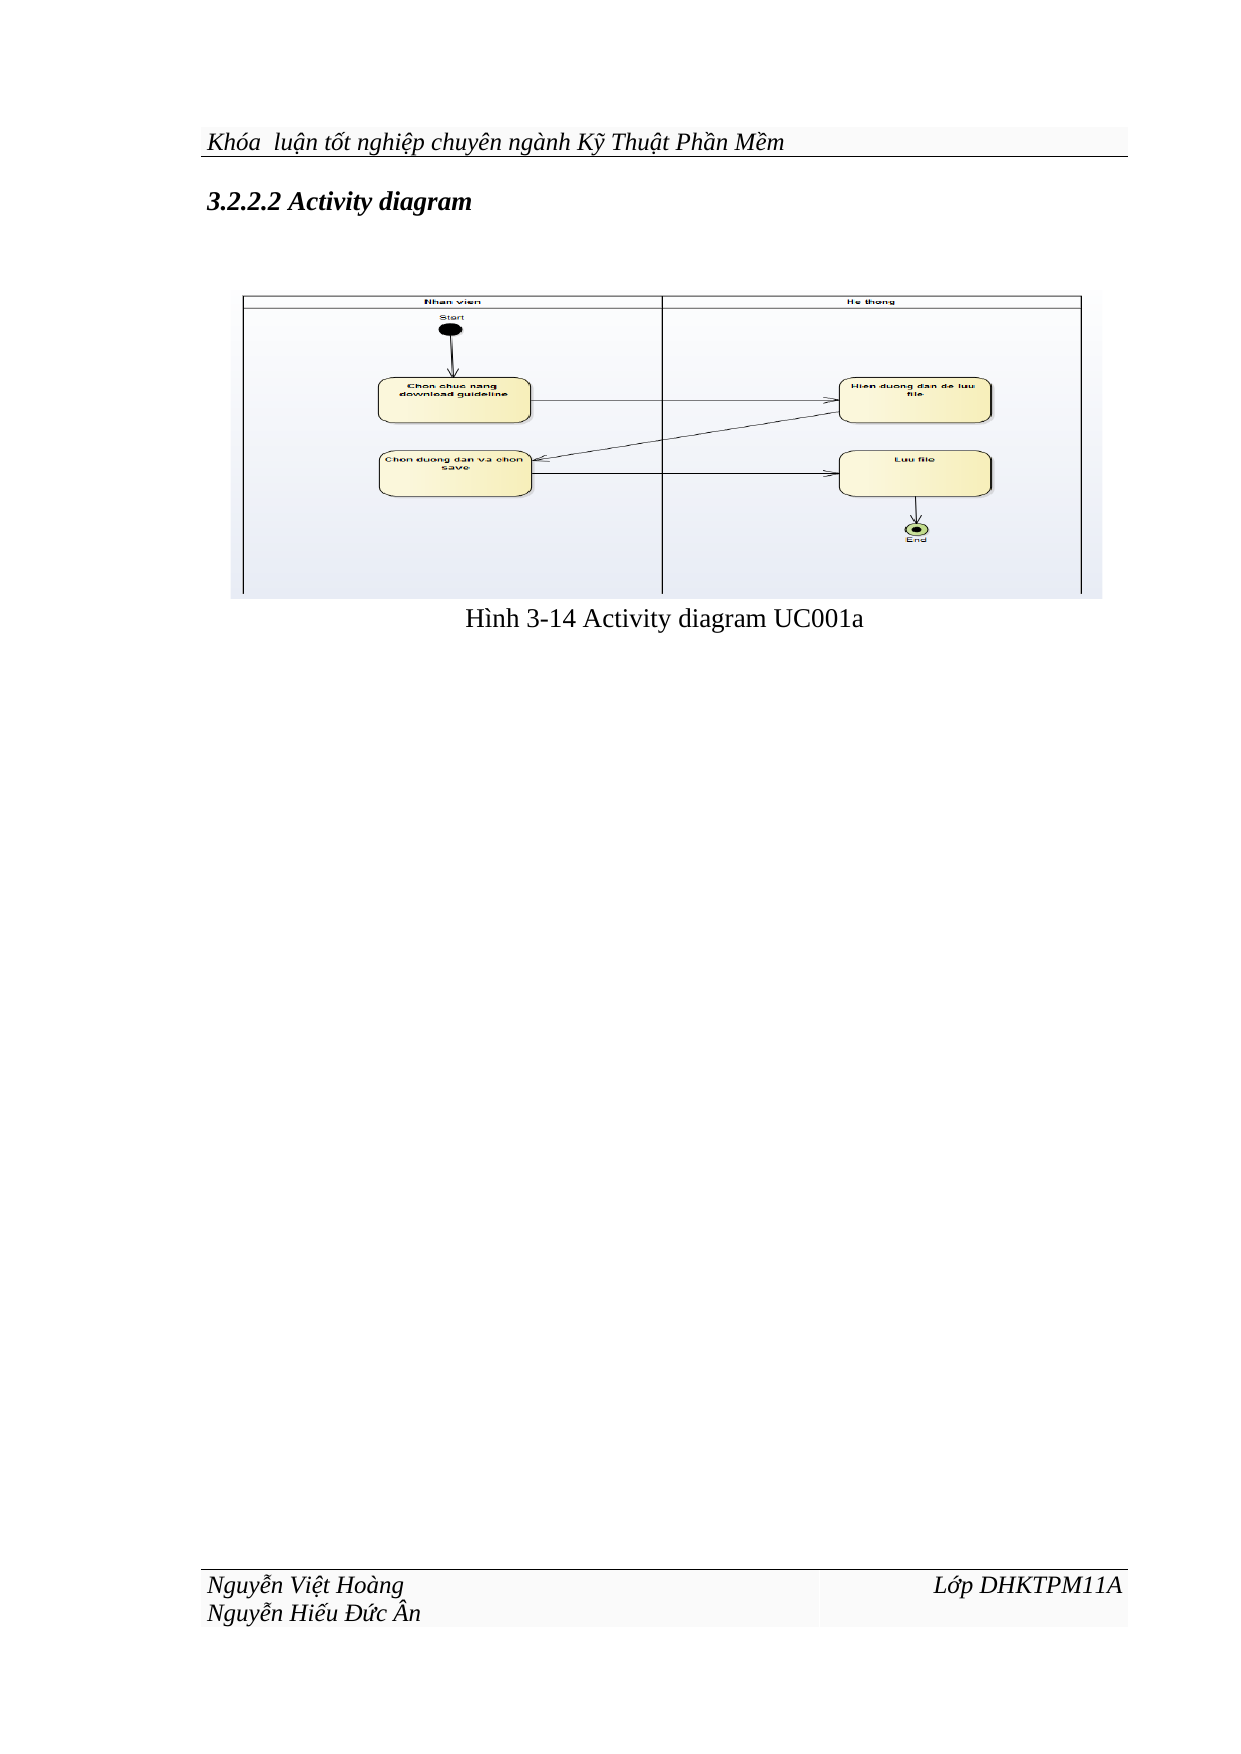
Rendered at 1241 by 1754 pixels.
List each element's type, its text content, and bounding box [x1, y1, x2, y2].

picture [230, 290, 1103, 599]
subtitle Activity diagram [207, 185, 1122, 216]
